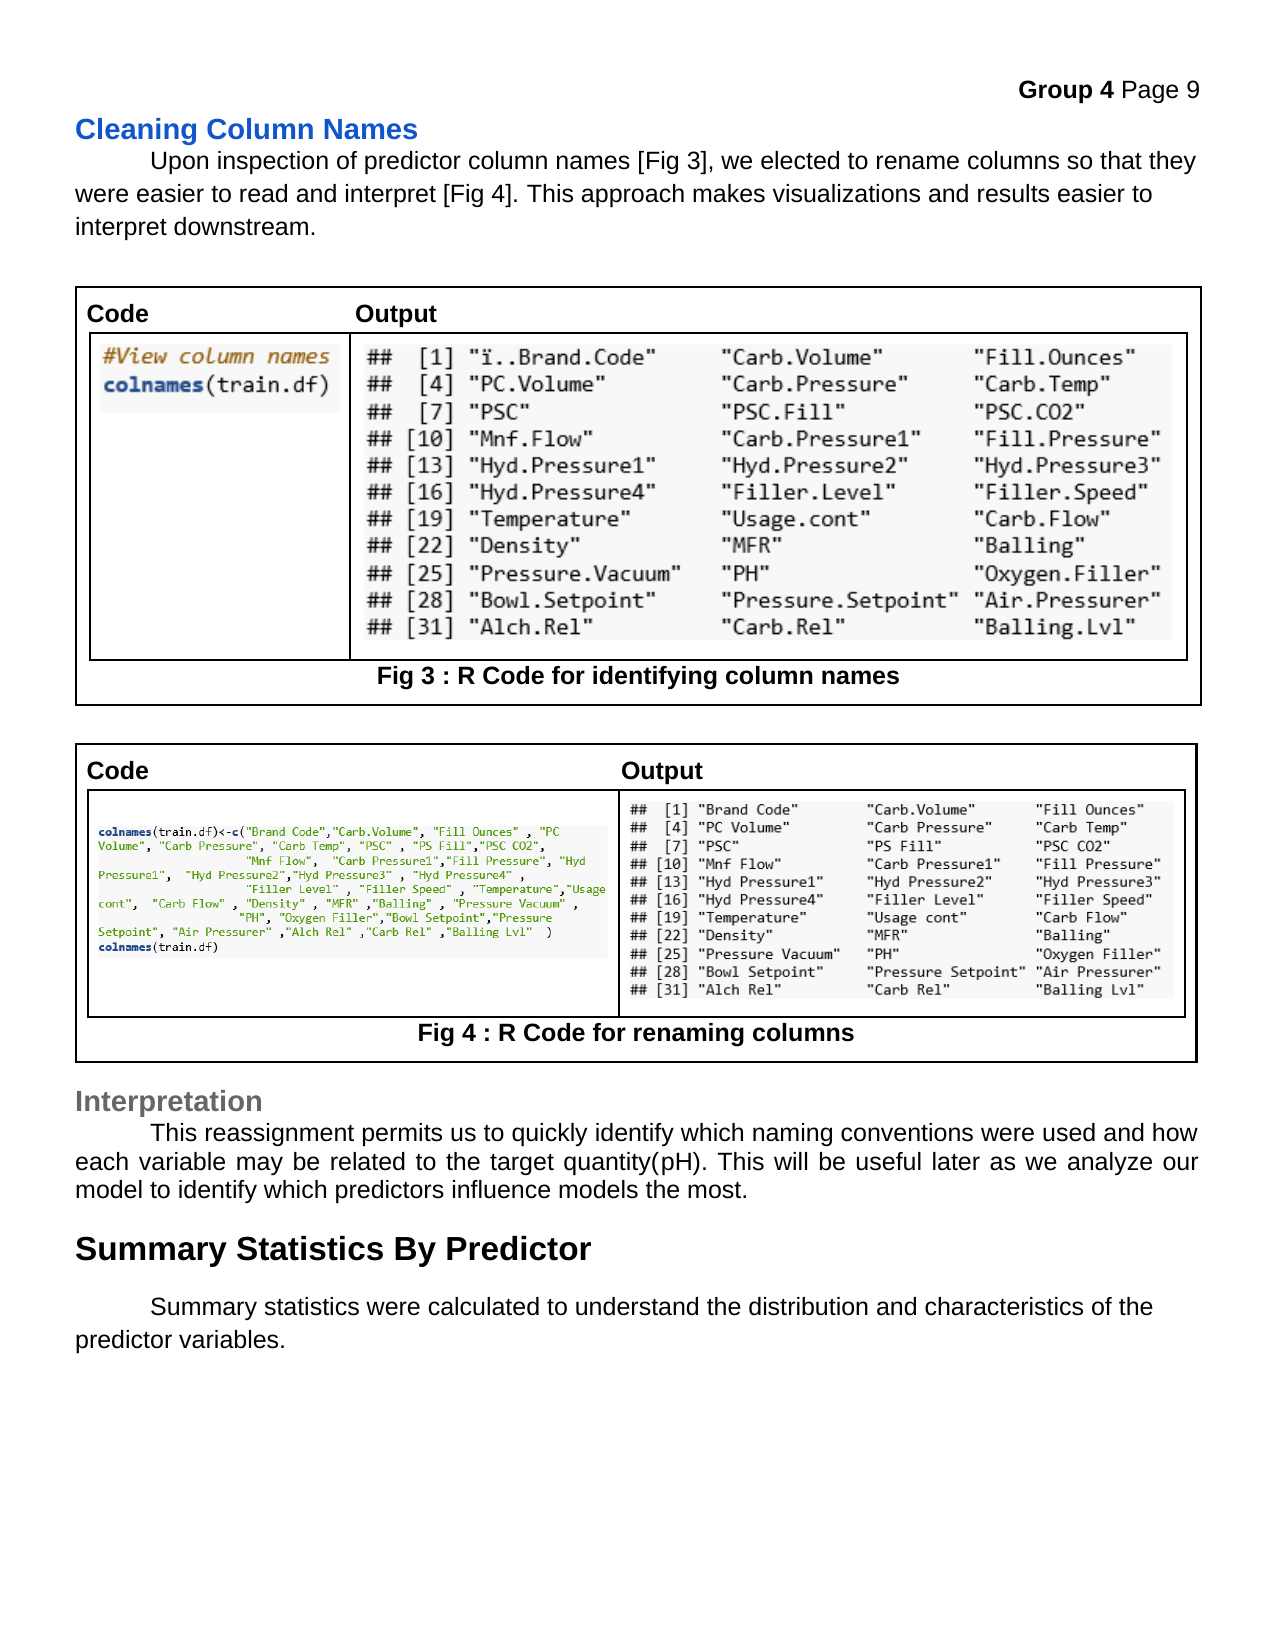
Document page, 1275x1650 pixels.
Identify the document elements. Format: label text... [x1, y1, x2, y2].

subtitle Cleaning Column Names [75, 112, 1200, 146]
table_header Code Output Fig 4 : R Code for renaming columns [77, 745, 1195, 1061]
subtitle Summary Statistics By Predictor [75, 1229, 1200, 1267]
picture [100, 344, 340, 413]
text Upon inspection of predictor column names [Fig 3], we elected to rename columns so that they were easier to read and interpret [Fig 4]. This approach makes visualizations and results easier to interpret downstream. [75, 146, 1200, 241]
picture [629, 801, 1174, 1002]
text This reassignment permits us to quickly identify which naming conventions were used and how each variable may be related to the target quantity(pH). This will be useful later as we analyze our model to identify which predictors influence models the most. [75, 1118, 1200, 1204]
picture [364, 344, 1173, 644]
table_header Code Output Fig 3 : R Code for identifying column names [77, 288, 1200, 704]
text Summary statistics were calculated to understand the distribution and characteristics of the predictor variables. [75, 1292, 1200, 1354]
picture [98, 826, 608, 958]
subtitle Interpretation [75, 1084, 1200, 1118]
